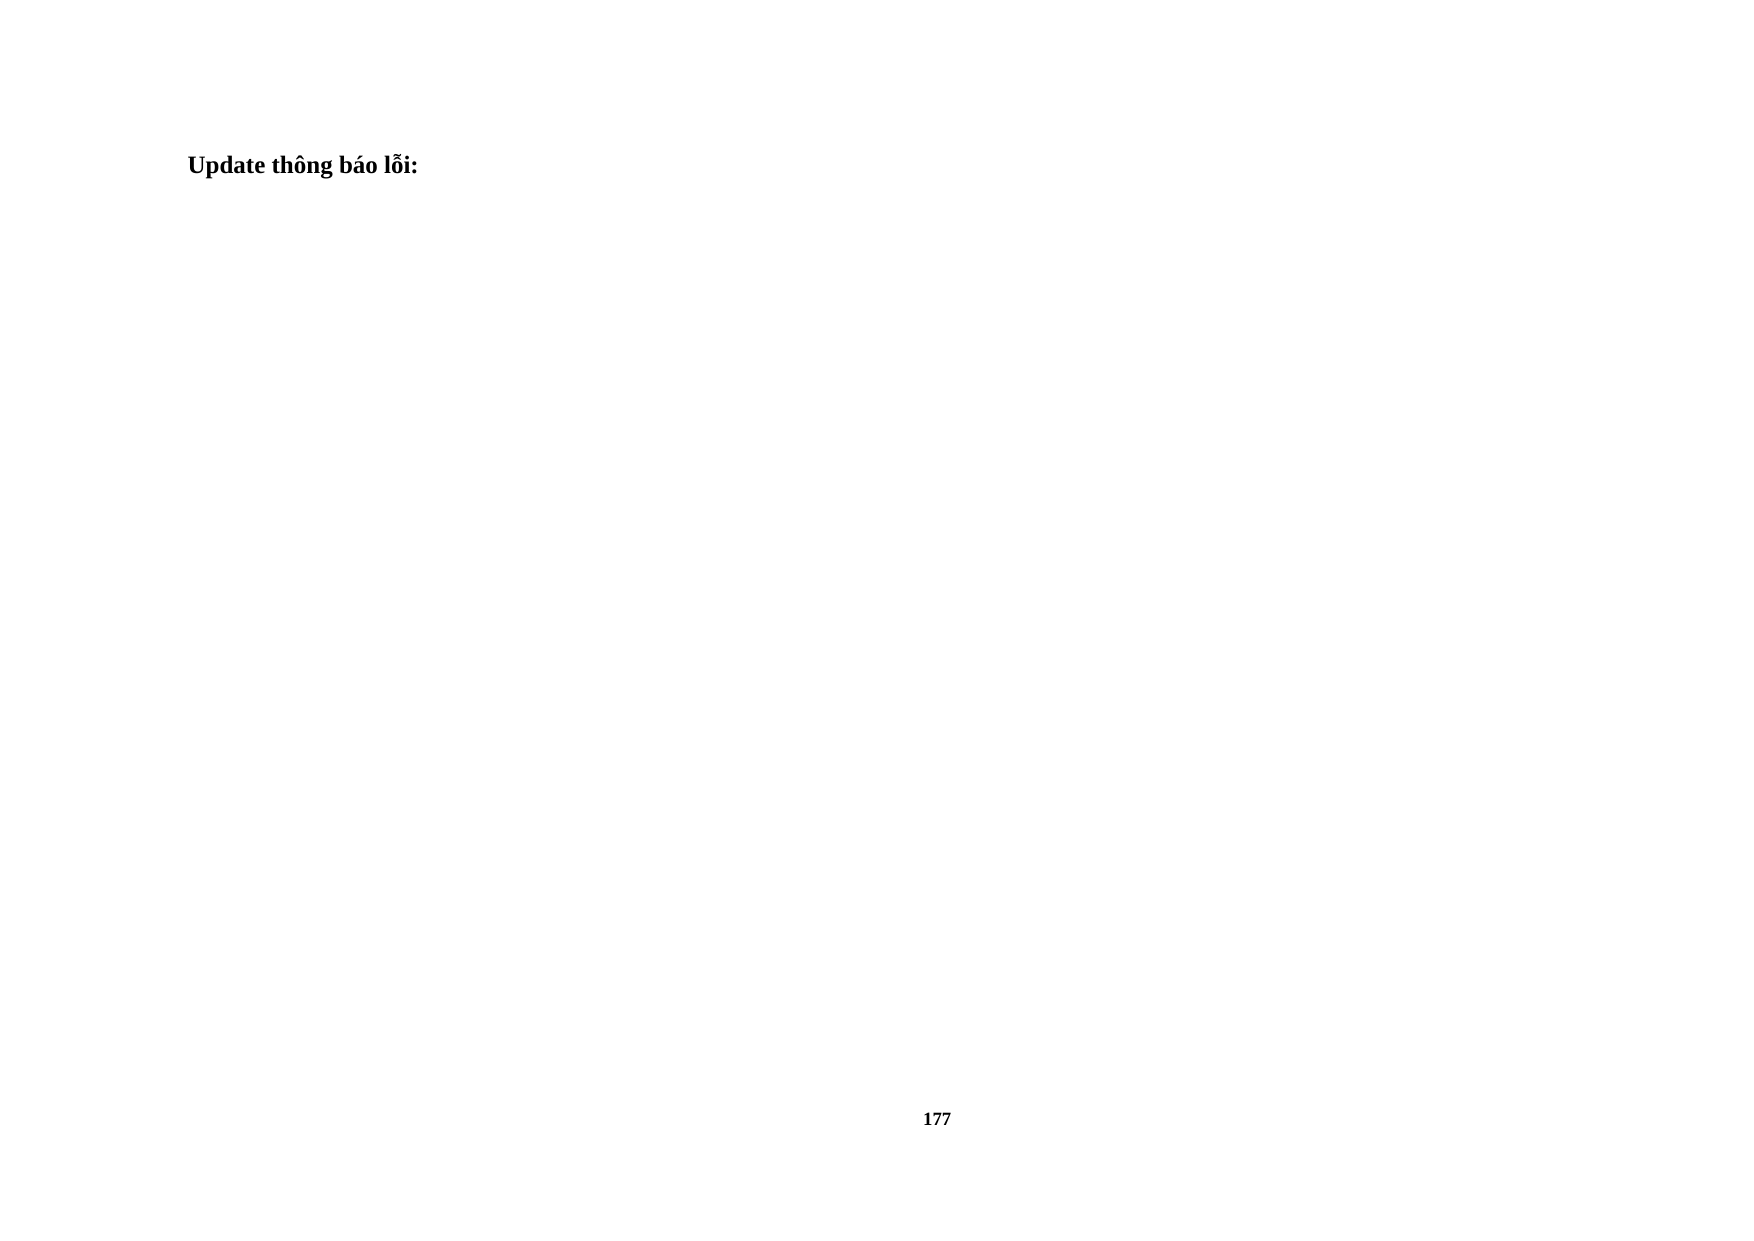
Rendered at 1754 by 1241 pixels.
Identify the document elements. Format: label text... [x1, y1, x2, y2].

text Update thông báo lỗi: [187, 150, 1604, 179]
